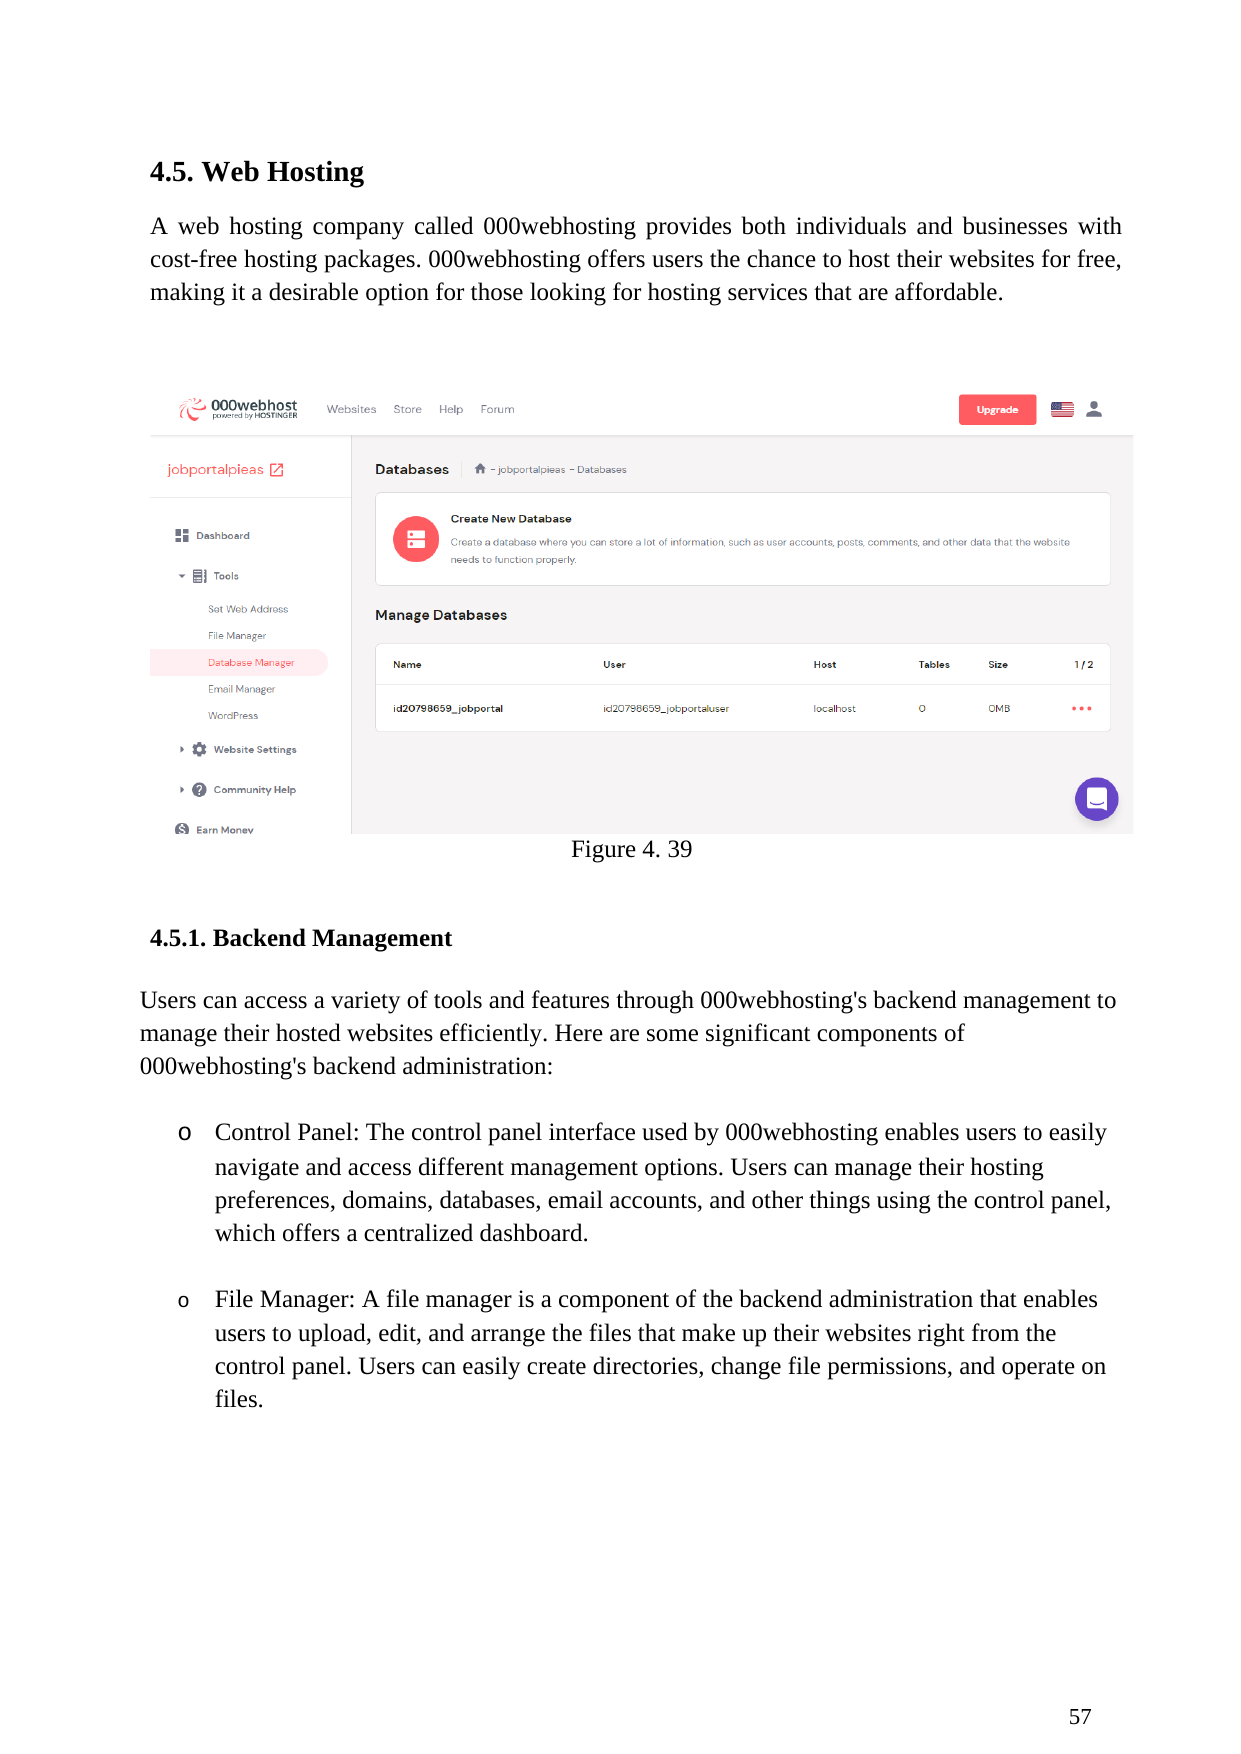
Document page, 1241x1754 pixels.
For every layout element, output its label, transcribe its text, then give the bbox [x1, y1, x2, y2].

list Control Panel: The control panel interface used by 000webhosting enables users to easily navigate and access different management options. Users can manage their hosting preferences, domains, databases, email accounts, and other things using the control panel, which offers a centralized dashboard. [177, 1117, 1123, 1247]
text Users can access a variety of tools and features through 000webhosting's backend management to manage their hosted websites efficiently. Here are some significant components of 000webhosting's backend administration: [139, 985, 1123, 1080]
subtitle Web Hosting [150, 154, 1123, 188]
text A web hosting company called 000webhosting provides both individuals and businesses with cost-free hosting packages. 000webhosting offers users the chance to host their websites for free, making it a desirable option for those looking for hosting services that are affordable. [150, 211, 1123, 306]
picture [150, 384, 1134, 834]
list File Manager: A file manager is a component of the backend administration that enables users to upload, edit, and arrange the files that make up their websites right from the control panel. Users can easily create directories, change file permissions, and operate on files. [177, 1284, 1123, 1413]
subtitle Backend Management [150, 923, 1123, 952]
